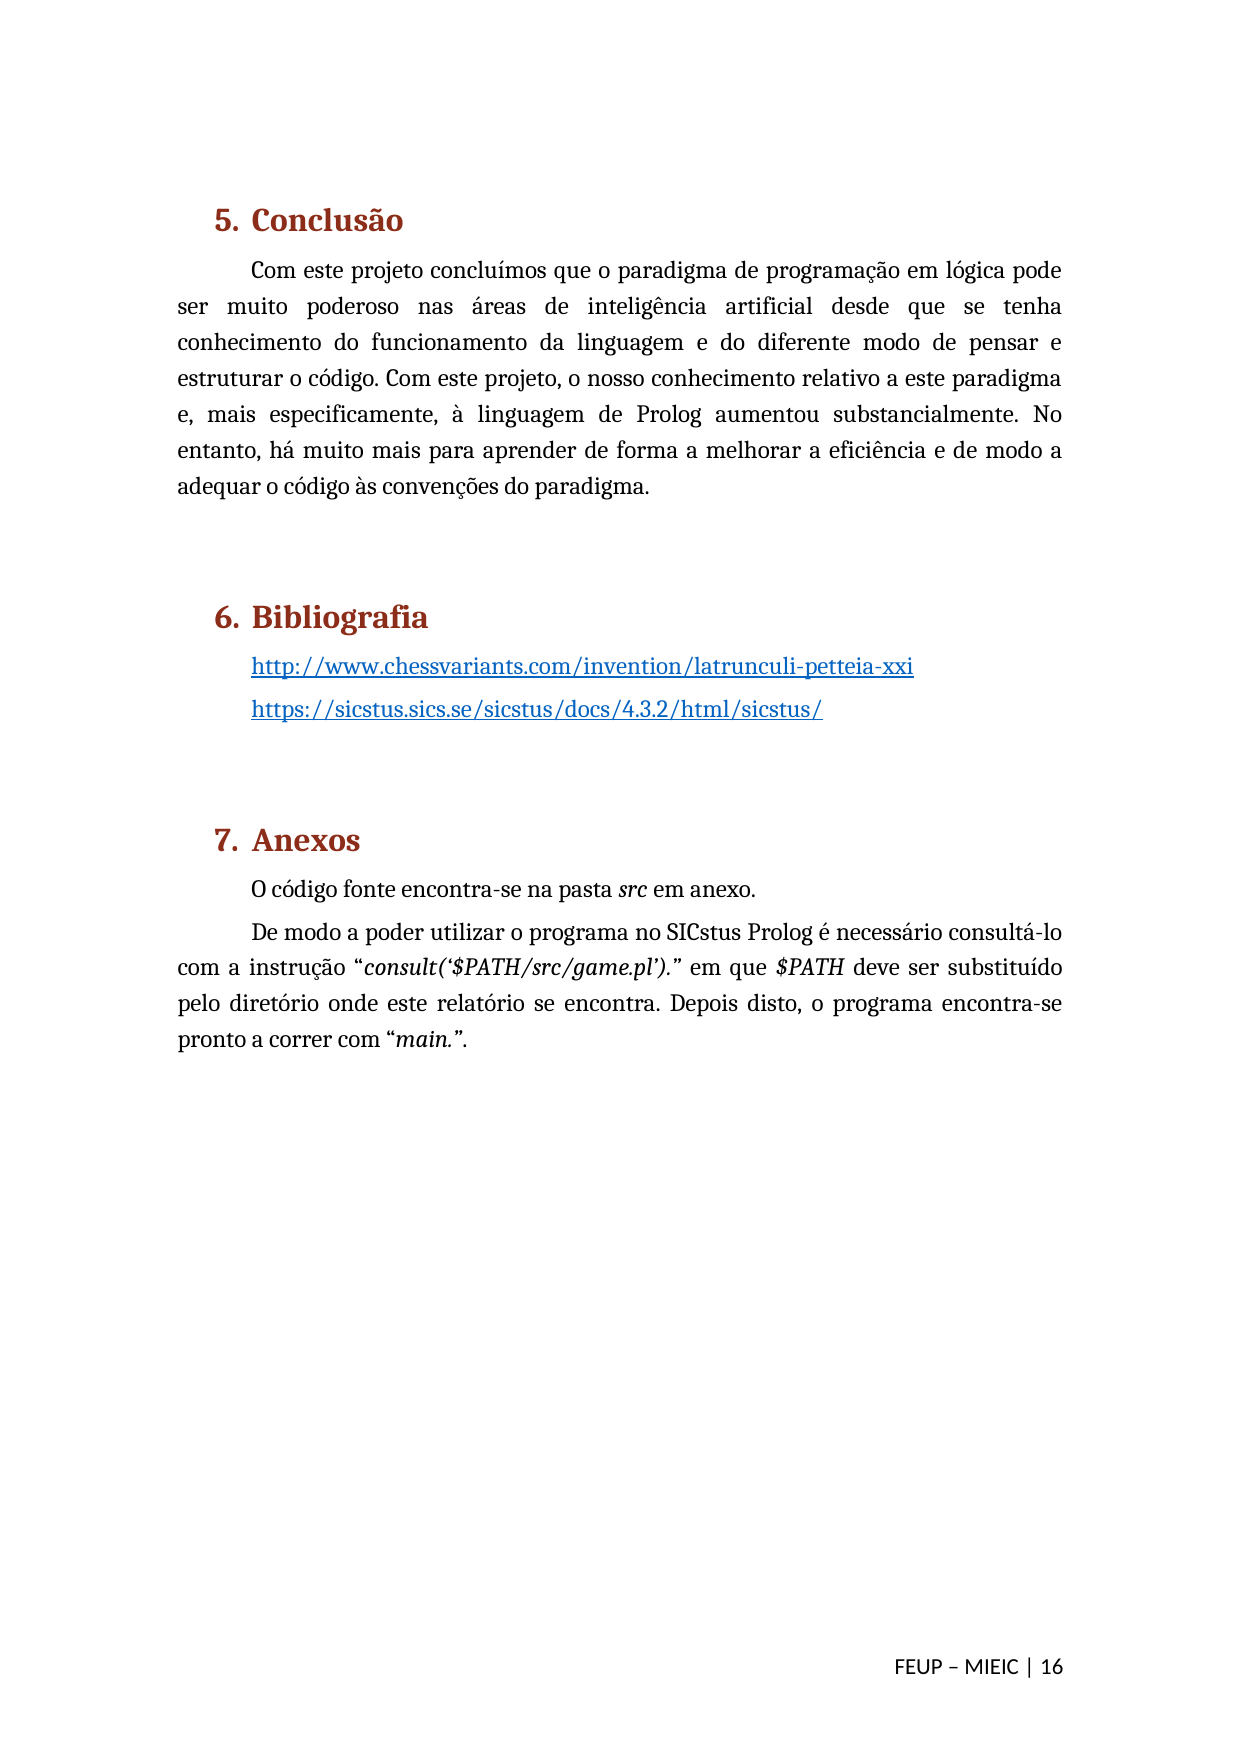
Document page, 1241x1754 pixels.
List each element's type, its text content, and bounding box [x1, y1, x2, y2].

text O código fonte encontra-se na pasta src em anexo. [177, 875, 1063, 904]
text De modo a poder utilizar o programa no SICstus Prolog é necessário consultá-lo com a instrução “consult(‘$PATH/src/game.pl’).” em que $PATH deve ser substituído pelo diretório onde este relatório se encontra. Depois disto, o programa encontra-se pronto a correr com “main.”. [177, 917, 1063, 1054]
text Com este projeto concluímos que o paradigma de programação em lógica pode ser muito poderoso nas áreas de inteligência artificial desde que se tenha conhecimento do funcionamento da linguagem e do diferente modo de pensar e estruturar o código. Com este projeto, o nosso conhecimento relativo a este paradigma e, mais especificamente, à linguagem de Prolog aumentou substancialmente. No entanto, há muito mais para aprender de forma a melhorar a eficiência e de modo a adequar o código às convenções do paradigma. [177, 256, 1063, 500]
text Bibliografia [214, 598, 1063, 636]
text http://www.chessvariants.com/invention/latrunculi-petteia-xxi [177, 652, 1063, 681]
text Anexos [214, 821, 1063, 859]
text Conclusão [214, 202, 1063, 240]
text https://sicstus.sics.se/sicstus/docs/4.3.2/html/sicstus/ [177, 694, 1063, 723]
